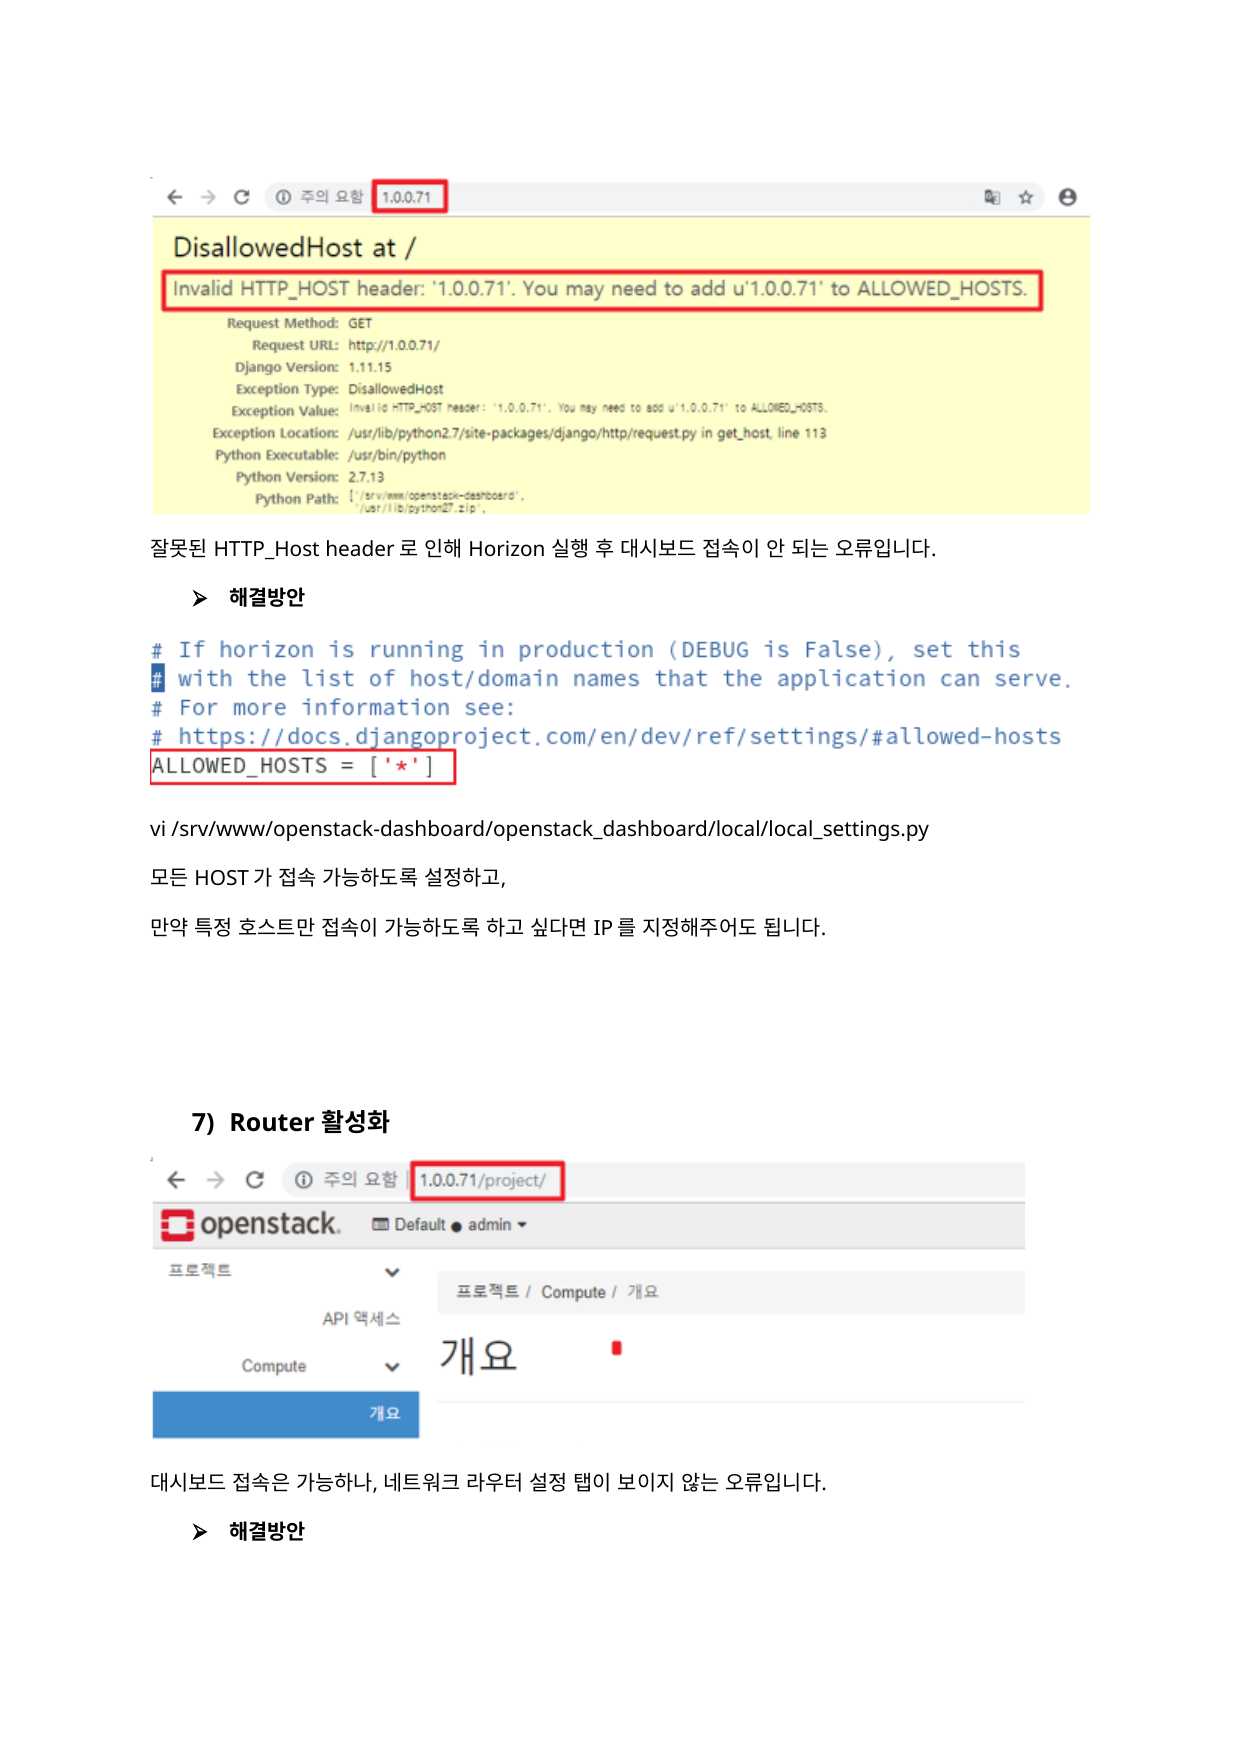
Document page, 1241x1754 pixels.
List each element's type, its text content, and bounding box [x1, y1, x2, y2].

text 잘못된 HTTP_Host header로 인해 Horizon 실행 후 대시보드 접속이 안 되는 오류입니다. [150, 532, 1090, 563]
picture [150, 177, 1091, 514]
text 만약 특정 호스트만 접속이 가능하도록 하고 싶다면 IP를 지정해주어도 됩니다. [150, 911, 1090, 941]
picture [150, 1157, 1025, 1447]
list Router 활성화 [192, 1102, 1090, 1138]
text 모든 HOST가 접속 가능하도록 설정하고, [150, 862, 1090, 892]
text vi /srv/www/openstack-dashboard/openstack_dashboard/local/local_settings.py [150, 814, 1090, 843]
list 해결방안 [192, 582, 1090, 612]
picture [150, 631, 1091, 796]
text 대시보드 접속은 가능하나, 네트워크 라우터 설정 탭이 보이지 않는 오류입니다. [150, 1466, 1090, 1496]
list 해결방안 [192, 1515, 1090, 1545]
